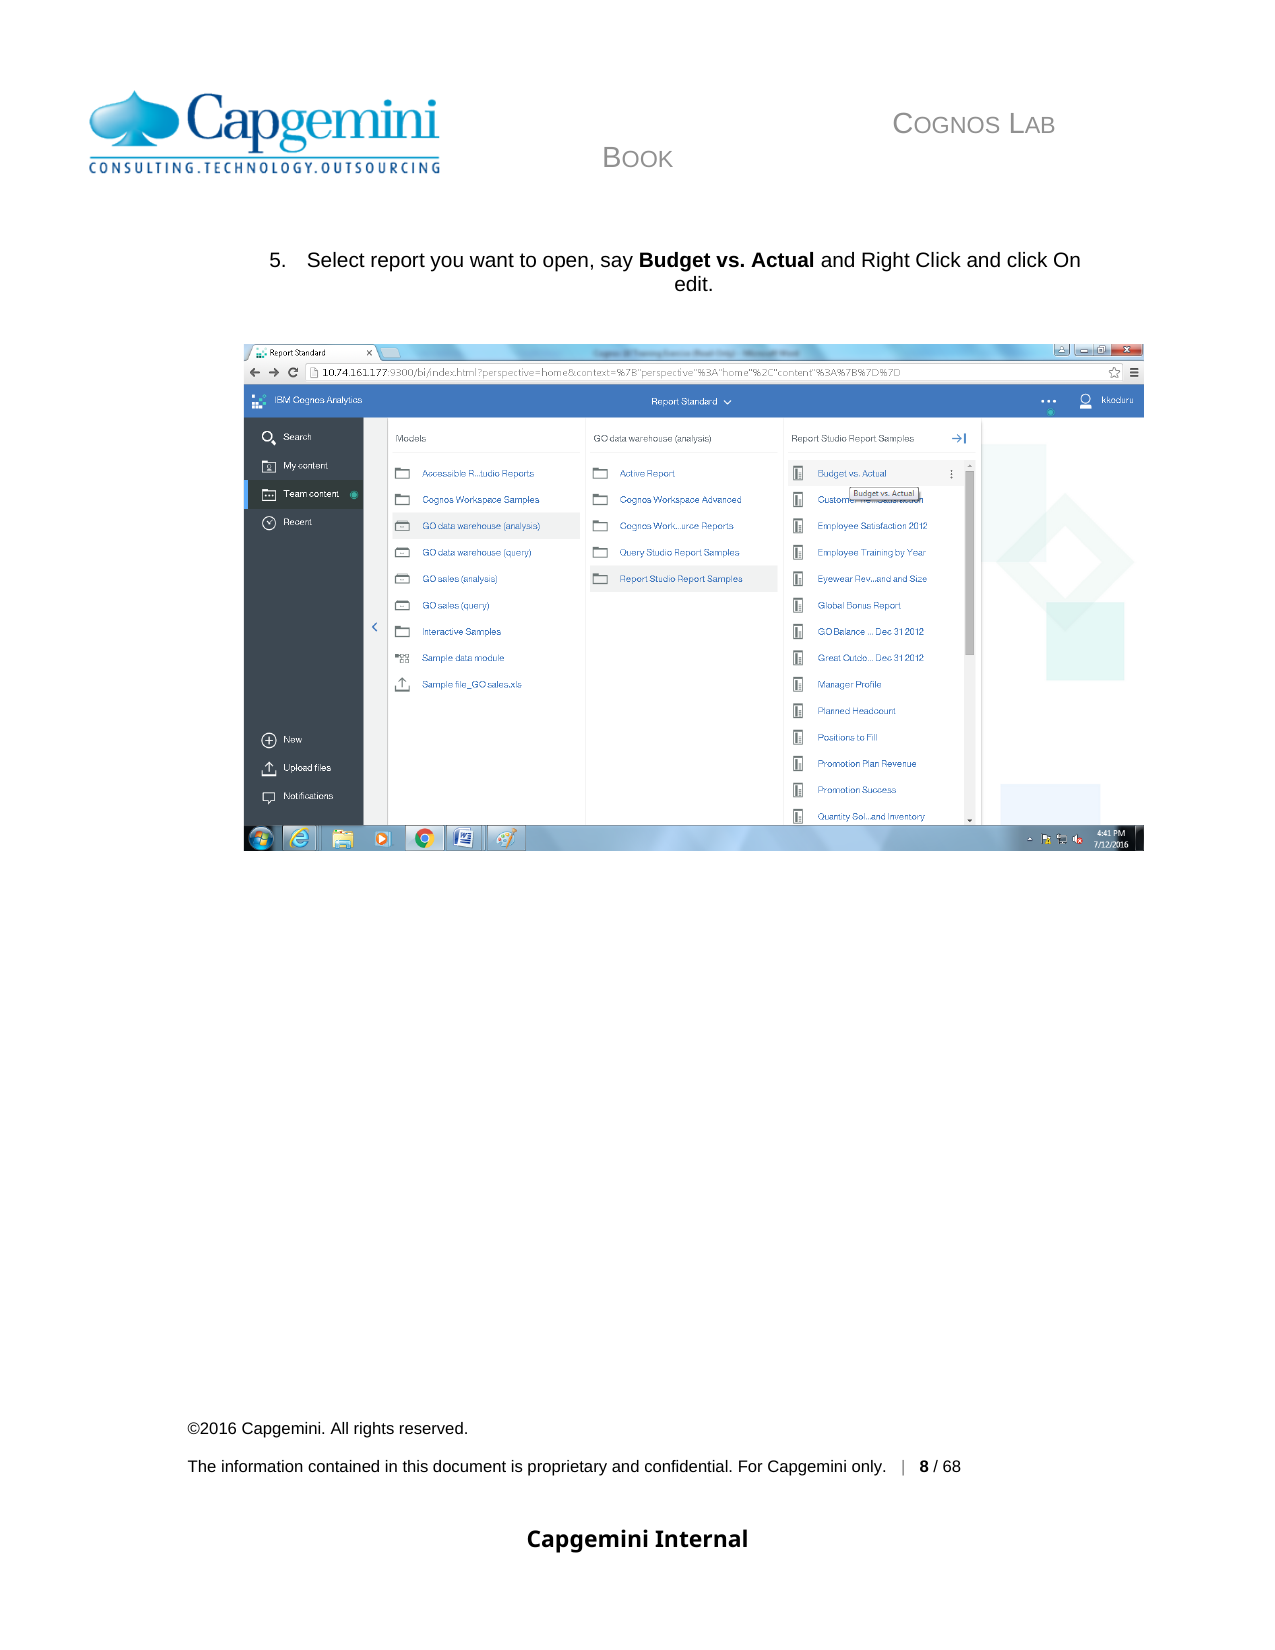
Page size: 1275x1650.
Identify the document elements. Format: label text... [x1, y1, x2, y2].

picture [243, 344, 1144, 851]
picture [87, 89, 443, 177]
list Select report you want to open, say Budget vs. Actual and Right Click and click On edit. [262, 248, 1087, 296]
